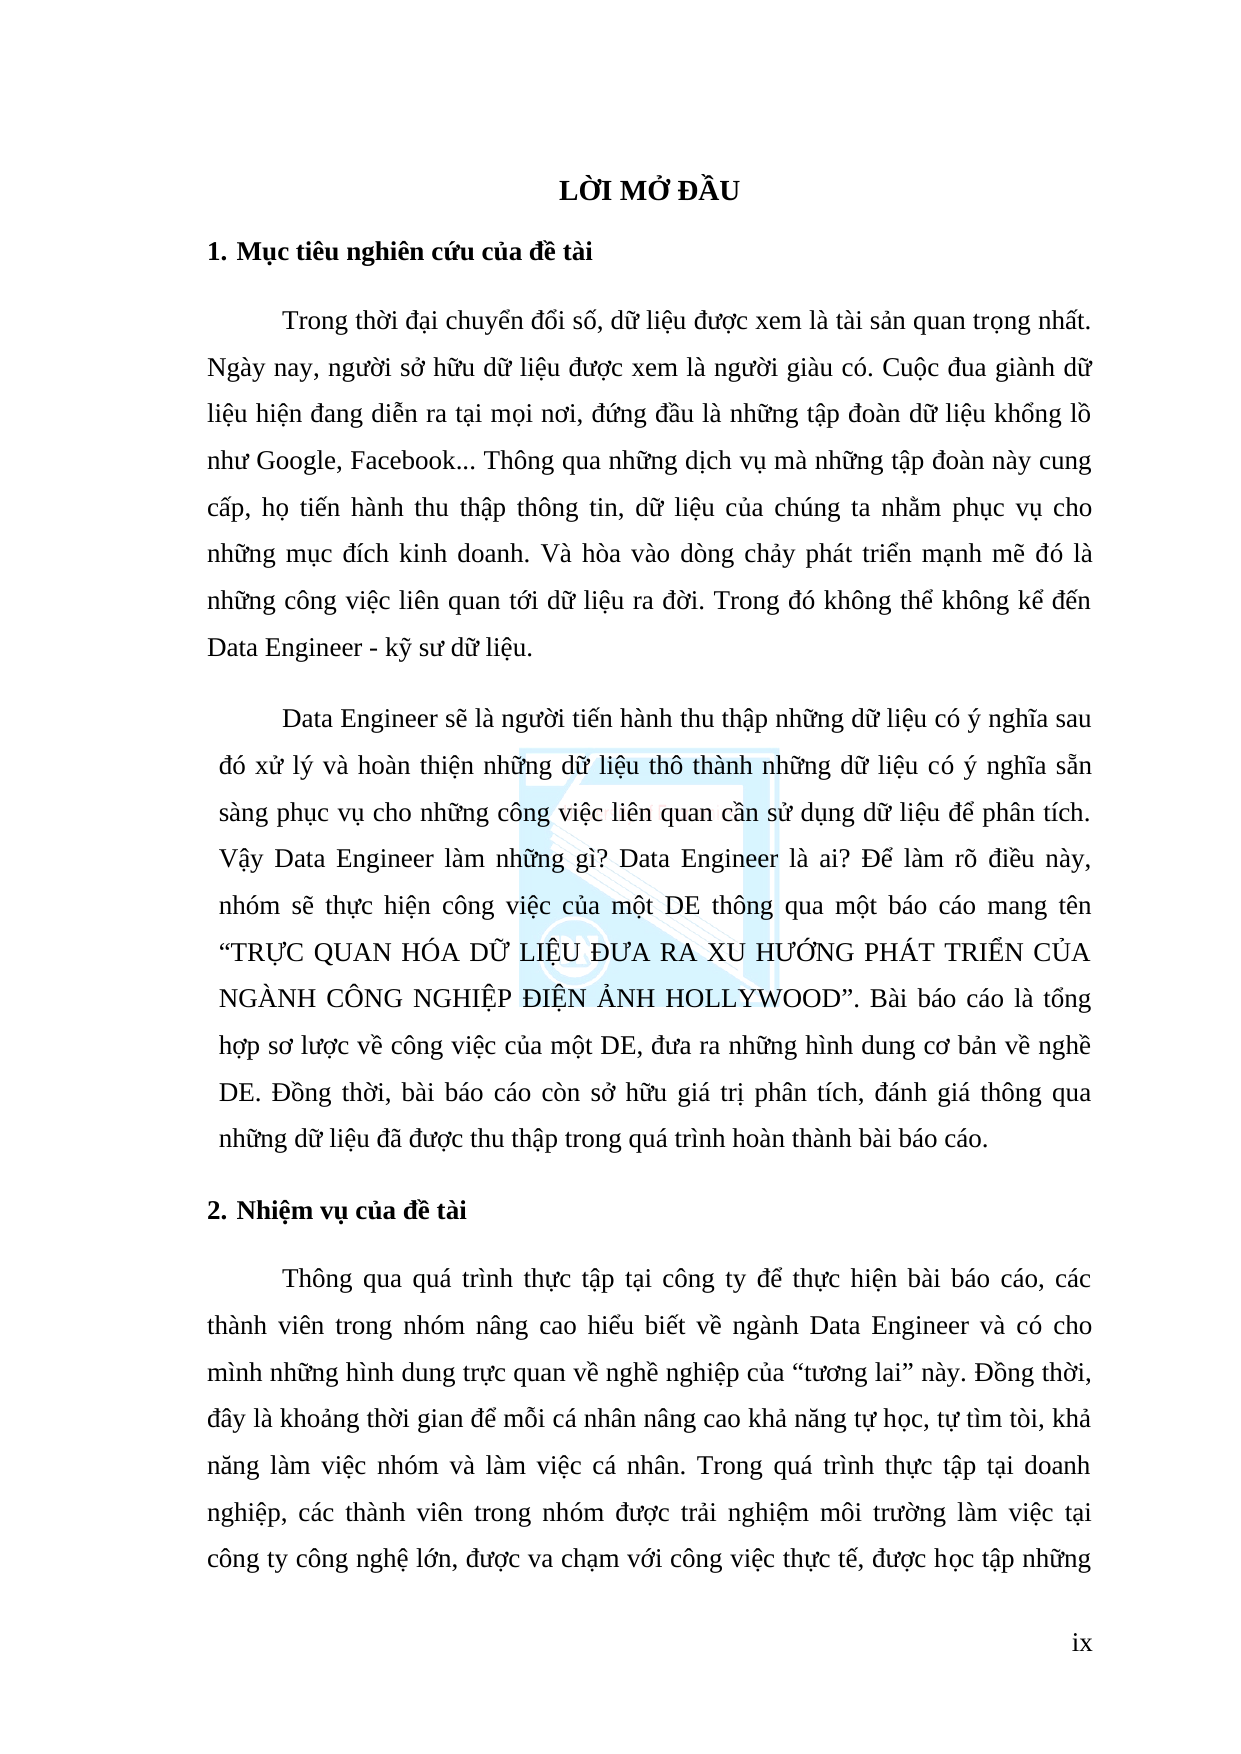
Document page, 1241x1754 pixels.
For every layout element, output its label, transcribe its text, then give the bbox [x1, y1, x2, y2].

list Nhiệm vụ của đề tài [207, 1194, 1092, 1225]
text Trong thời đại chuyển đổi số, dữ liệu được xem là tài sản quan trọng nhất. Ngày nay, người sở hữu dữ liệu được xem là người giàu có. Cuộc đua giành dữ liệu hiện đang diễn ra tại mọi nơi, đứng đầu là những tập đoàn dữ liệu khổng lồ như Google, Facebook... Thông qua những dịch vụ mà những tập đoàn này cung cấp, họ tiến hành thu thập thông tin, dữ liệu của chúng ta nhằm phục vụ cho những mục đích kinh doanh. Và hòa vào dòng chảy phát triển mạnh mẽ đó là những công việc liên quan tới dữ liệu ra đời. Trong đó không thể không kể đến Data Engineer - kỹ sư dữ liệu. [207, 304, 1092, 662]
subtitle LỜI MỞ ĐẦU [207, 173, 1092, 206]
text Data Engineer sẽ là người tiến hành thu thập những dữ liệu có ý nghĩa sau đó xử lý và hoàn thiện những dữ liệu thô thành những dữ liệu có ý nghĩa sẵn sàng phục vụ cho những công việc liên quan cần sử dụng dữ liệu để phân tích. Vậy Data Engineer làm những gì? Data Engineer là ai? Để làm rõ điều này, nhóm sẽ thực hiện công việc của một DE thông qua một báo cáo mang tên “TRỰC QUAN HÓA DỮ LIỆU ĐƯA RA XU HƯỚNG PHÁT TRIỂN CỦA NGÀNH CÔNG NGHIỆP ĐIỆN ẢNH HOLLYWOOD”. Bài báo cáo là tổng hợp sơ lược về công việc của một DE, đưa ra những hình dung cơ bản về nghề DE. Đồng thời, bài báo cáo còn sở hữu giá trị phân tích, đánh giá thông qua những dữ liệu đã được thu thập trong quá trình hoàn thành bài báo cáo. [218, 702, 1092, 1153]
list Mục tiêu nghiên cứu của đề tài [207, 236, 1092, 267]
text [207, 1263, 1092, 1574]
